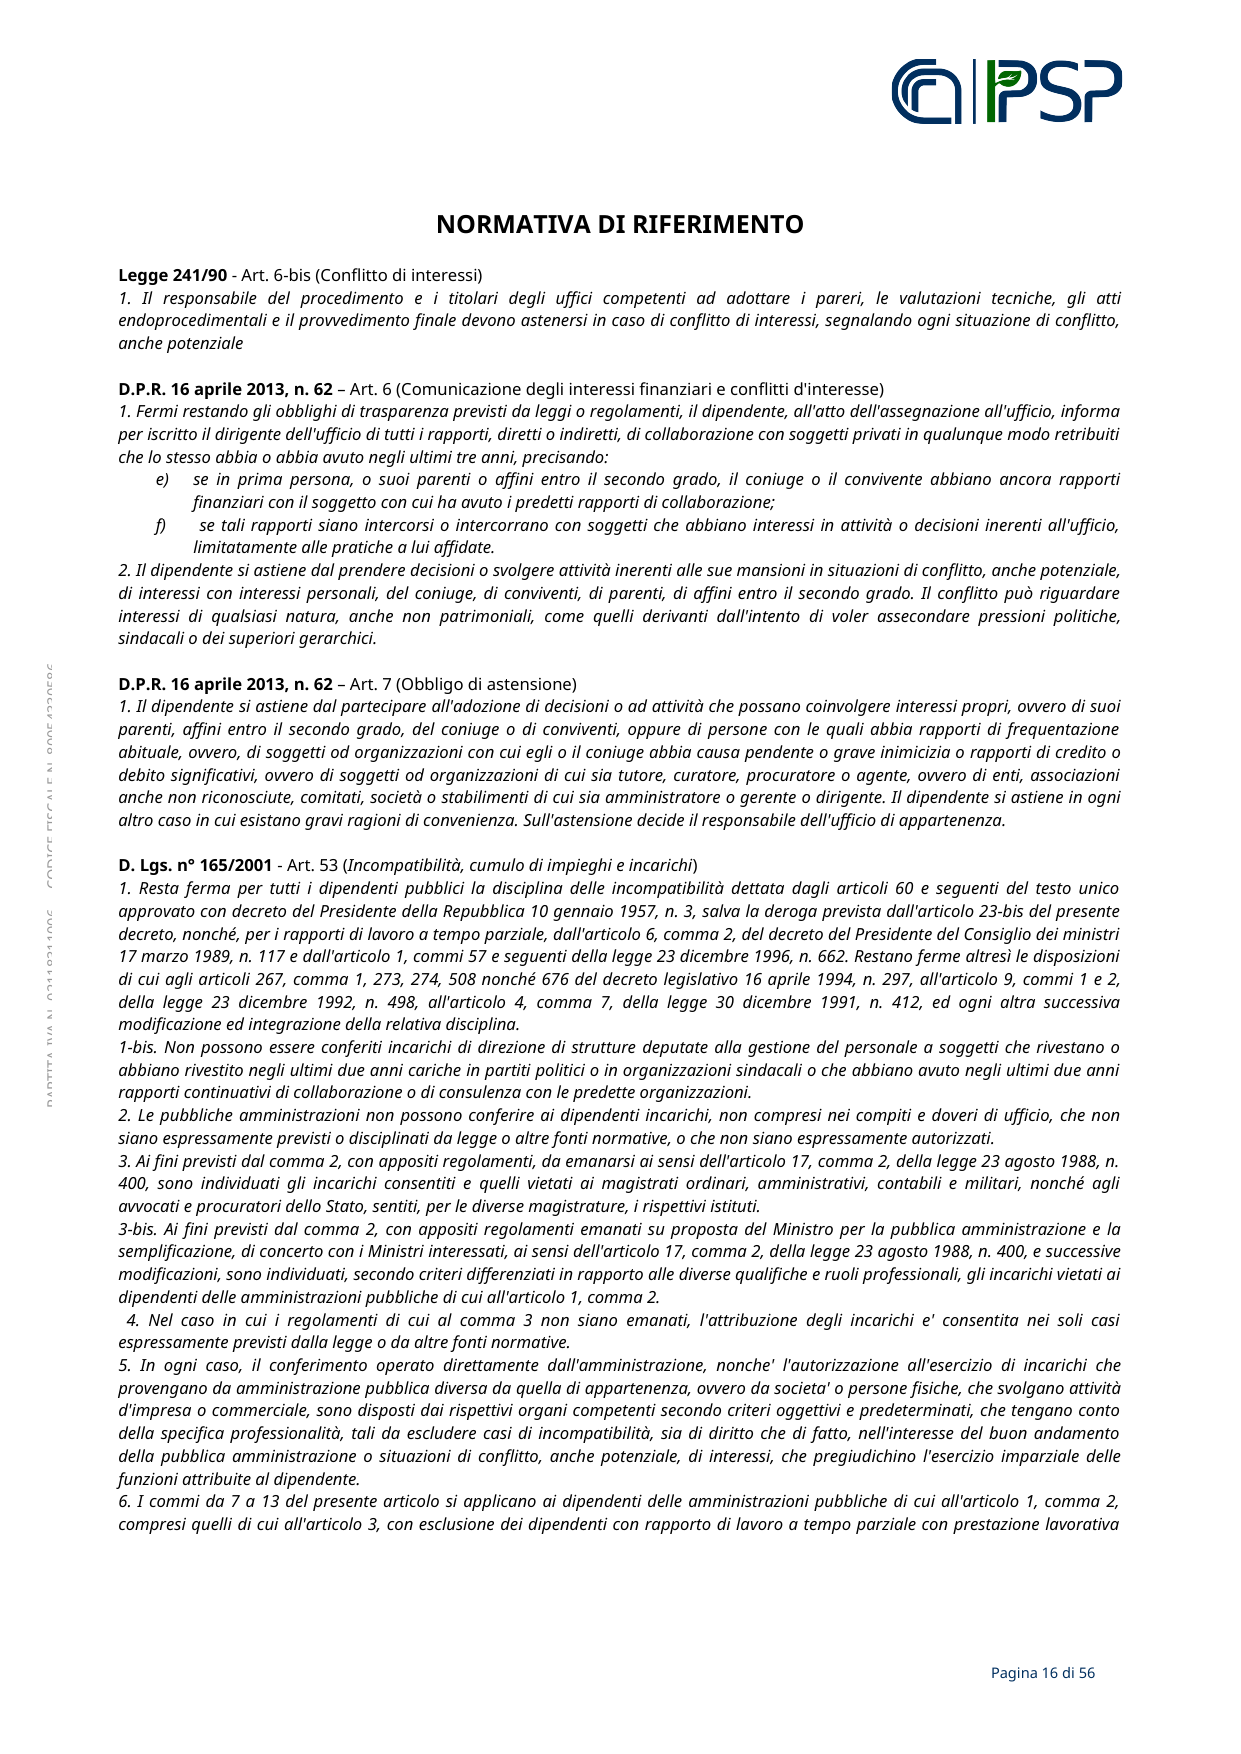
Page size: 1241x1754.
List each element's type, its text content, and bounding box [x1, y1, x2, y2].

text D. Lgs. n° 165/2001 - Art. 53 (Incompatibilità, cumulo di impieghi e incarichi) [118, 854, 1122, 877]
text 4. Nel caso in cui i regolamenti di cui al comma 3 non siano emanati, l'attribuzione degli incarichi e' consentita nei soli casi espressamente previsti dalla legge o da altre fonti normative. [118, 1308, 1122, 1353]
text Legge 241/90 - Art. 6-bis (Conflitto di interessi) [118, 263, 1122, 286]
text 1. Il dipendente si astiene dal partecipare all'adozione di decisioni o ad attività che possano coinvolgere interessi propri, ovvero di suoi parenti, affini entro il secondo grado, del coniuge o di conviventi, oppure di persone con le quali abbia rapporti di frequentazione abituale, ovvero, di soggetti od organizzazioni con cui egli o il coniuge abbia causa pendente o grave inimicizia o rapporti di credito o debito significativi, ovvero di soggetti od organizzazioni di cui sia tutore, curatore, procuratore o agente, ovvero di enti, associazioni anche non riconosciute, comitati, società o stabilimenti di cui sia amministratore o gerente o dirigente. Il dipendente si astiene in ogni altro caso in cui esistano gravi ragioni di convenienza. Sull'astensione decide il responsabile dell'ufficio di appartenenza. [118, 695, 1122, 831]
text 3. Ai fini previsti dal comma 2, con appositi regolamenti, da emanarsi ai sensi dell'articolo 17, comma 2, della legge 23 agosto 1988, n. 400, sono individuati gli incarichi consentiti e quelli vietati ai magistrati ordinari, amministrativi, contabili e militari, nonché agli avvocati e procuratori dello Stato, sentiti, per le diverse magistrature, i rispettivi istituti. [118, 1149, 1122, 1217]
text D.P.R. 16 aprile 2013, n. 62 – Art. 7 (Obbligo di astensione) [118, 672, 1122, 695]
text 1. Fermi restando gli obblighi di trasparenza previsti da leggi o regolamenti, il dipendente, all'atto dell'assegnazione all'ufficio, informa per iscritto il dirigente dell'ufficio di tutti i rapporti, diretti o indiretti, di collaborazione con soggetti privati in qualunque modo retribuiti che lo stesso abbia o abbia avuto negli ultimi tre anni, precisando: [118, 400, 1122, 468]
text NORMATIVA DI RIFERIMENTO [118, 207, 1122, 241]
list se in prima persona, o suoi parenti o affini entro il secondo grado, il coniuge o il convivente abbiano ancora rapporti finanziari con il soggetto con cui ha avuto i predetti rapporti di collaborazione; [156, 468, 1122, 513]
text 1. Resta ferma per tutti i dipendenti pubblici la disciplina delle incompatibilità dettata dagli articoli 60 e seguenti del testo unico approvato con decreto del Presidente della Repubblica 10 gennaio 1957, n. 3, salva la deroga prevista dall'articolo 23-bis del presente decreto, nonché, per i rapporti di lavoro a tempo parziale, dall'articolo 6, comma 2, del decreto del Presidente del Consiglio dei ministri 17 marzo 1989, n. 117 e dall'articolo 1, commi 57 e seguenti della legge 23 dicembre 1996, n. 662. Restano ferme altresì le disposizioni di cui agli articoli 267, comma 1, 273, 274, 508 nonché 676 del decreto legislativo 16 aprile 1994, n. 297, all'articolo 9, commi 1 e 2, della legge 23 dicembre 1992, n. 498, all'articolo 4, comma 7, della legge 30 dicembre 1991, n. 412, ed ogni altra successiva modificazione ed integrazione della relativa disciplina. [118, 877, 1122, 1036]
text 5. In ogni caso, il conferimento operato direttamente dall'amministrazione, nonche' l'autorizzazione all'esercizio di incarichi che provengano da amministrazione pubblica diversa da quella di appartenenza, ovvero da societa' o persone fisiche, che svolgano attività d'impresa o commerciale, sono disposti dai rispettivi organi competenti secondo criteri oggettivi e predeterminati, che tengano conto della specifica professionalità, tali da escludere casi di incompatibilità, sia di diritto che di fatto, nell'interesse del buon andamento della pubblica amministrazione o situazioni di conflitto, anche potenziale, di interessi, che pregiudichino l'esercizio imparziale delle funzioni attribuite al dipendente. [118, 1353, 1122, 1490]
picture [891, 59, 1123, 124]
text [118, 1490, 1122, 1535]
text 2. Le pubbliche amministrazioni non possono conferire ai dipendenti incarichi, non compresi nei compiti e doveri di ufficio, che non siano espressamente previsti o disciplinati da legge o altre fonti normative, o che non siano espressamente autorizzati. [118, 1104, 1122, 1149]
text D.P.R. 16 aprile 2013, n. 62 – Art. 6 (Comunicazione degli interessi finanziari e conflitti d'interesse) [118, 377, 1122, 400]
list se tali rapporti siano intercorsi o intercorrano con soggetti che abbiano interessi in attività o decisioni inerenti all'ufficio, limitatamente alle pratiche a lui affidate. [156, 513, 1122, 559]
text 1. Il responsabile del procedimento e i titolari degli uffici competenti ad adottare i pareri, le valutazioni tecniche, gli atti endoprocedimentali e il provvedimento finale devono astenersi in caso di conflitto di interessi, segnalando ogni situazione di conflitto, anche potenziale [118, 286, 1122, 354]
text 2. Il dipendente si astiene dal prendere decisioni o svolgere attività inerenti alle sue mansioni in situazioni di conflitto, anche potenziale, di interessi con interessi personali, del coniuge, di conviventi, di parenti, di affini entro il secondo grado. Il conflitto può riguardare interessi di qualsiasi natura, anche non patrimoniali, come quelli derivanti dall'intento di voler assecondare pressioni politiche, sindacali o dei superiori gerarchici. [118, 559, 1122, 649]
text 1-bis. Non possono essere conferiti incarichi di direzione di strutture deputate alla gestione del personale a soggetti che rivestano o abbiano rivestito negli ultimi due anni cariche in partiti politici o in organizzazioni sindacali o che abbiano avuto negli ultimi due anni rapporti continuativi di collaborazione o di consulenza con le predette organizzazioni. [118, 1036, 1122, 1104]
text 3-bis. Ai fini previsti dal comma 2, con appositi regolamenti emanati su proposta del Ministro per la pubblica amministrazione e la semplificazione, di concerto con i Ministri interessati, ai sensi dell'articolo 17, comma 2, della legge 23 agosto 1988, n. 400, e successive modificazioni, sono individuati, secondo criteri differenziati in rapporto alle diverse qualifiche e ruoli professionali, gli incarichi vietati ai dipendenti delle amministrazioni pubbliche di cui all'articolo 1, comma 2. [118, 1217, 1122, 1308]
